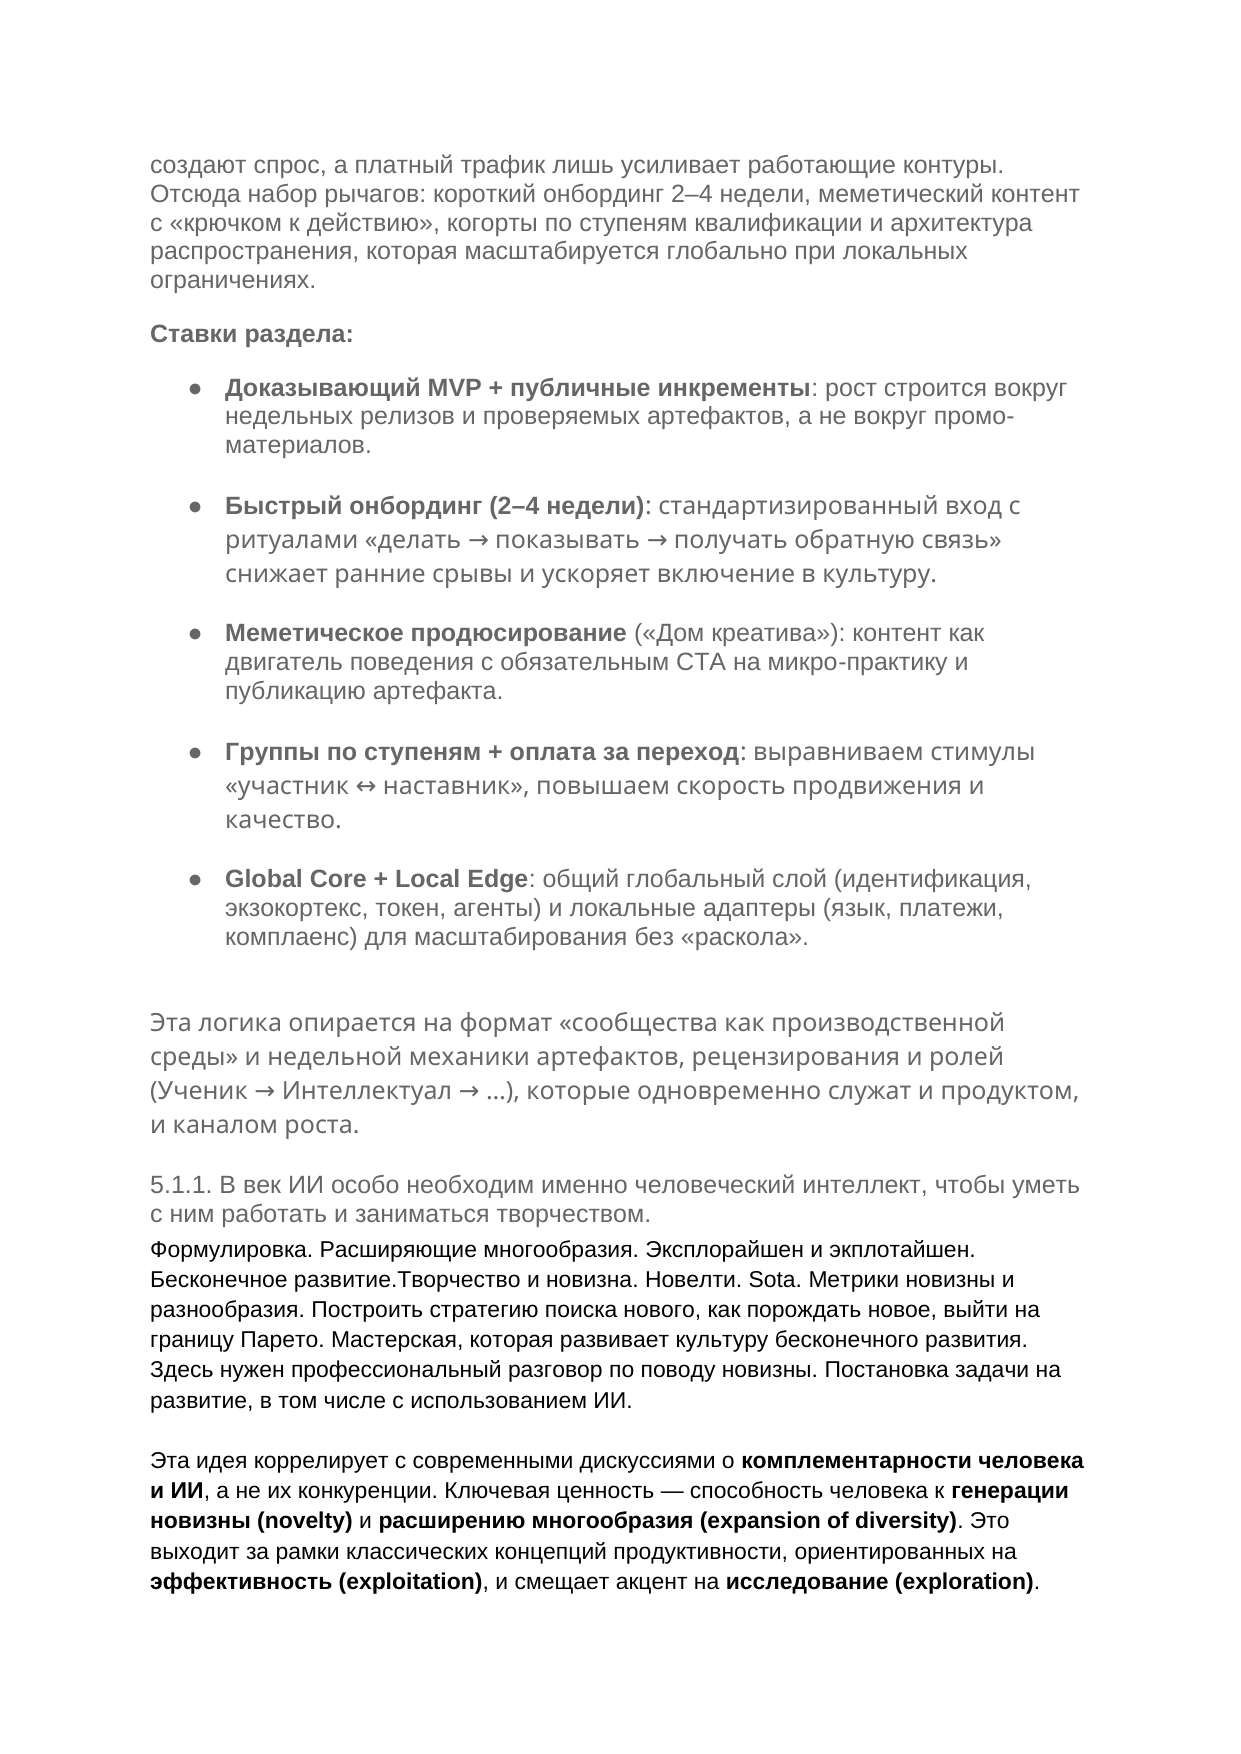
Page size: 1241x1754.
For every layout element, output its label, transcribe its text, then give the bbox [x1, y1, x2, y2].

text Эта идея коррелирует с современными дискуссиями о комплементарности человека и ИИ, а не их конкуренции. Ключевая ценность — способность человека к генерации новизны (novelty) и расширению многообразия (expansion of diversity). Это выходит за рамки классических концепций продуктивности, ориентированных на эффективность (exploitation), и смещает акцент на исследование (exploration). [150, 1447, 1090, 1594]
text Формулировка. Расширяющие многообразия. Эксплорайшен и экплотайшен. Бесконечное развитие.Творчество и новизна. Новелти. Sota. Метрики новизны и разнообразия. Построить стратегию поиска нового, как порождать новое, выйти на границу Парето. Мастерская, которая развивает культуру бесконечного развития. Здесь нужен профессиональный разговор по поводу новизны. Постановка задачи на развитие, в том числе с использованием ИИ. [150, 1236, 1090, 1443]
subtitle Быстрый онбординг (2–4 недели): стандартизированный вход с ритуалами «делать → показывать → получать обратную связь» снижает ранние срывы и ускоряет включение в культуру. [187, 487, 1090, 618]
subtitle Эта логика опирается на формат «сообщества как производственной среды» и недельной механики артефактов, рецензирования и ролей (Ученик → Интеллектуал → …), которые одновременно служат и продуктом, и каналом роста. [150, 1004, 1090, 1141]
subtitle Меметическое продюсирование («Дом креатива»): контент как двигатель поведения с обязательным CTA на микро‑практику и публикацию артефакта. [187, 618, 1090, 733]
subtitle Global Core + Local Edge: общий глобальный слой (идентификация, экзокортекс, токен, агенты) и локальные адаптеры (язык, платежи, комплаенс) для масштабирования без «раскола». [187, 864, 1090, 979]
subtitle Группы по ступеням + оплата за переход: выравниваем стимулы «участник ↔ наставник», повышаем скорость продвижения и качество. [187, 733, 1090, 864]
subtitle Ставки раздела: [150, 319, 1090, 347]
subtitle 5.1.1. В век ИИ особо необходим именно человеческий интеллект, чтобы уметь с ним работать и заниматься творчеством. [150, 1170, 1090, 1227]
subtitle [150, 150, 1090, 294]
subtitle Доказывающий MVP + публичные инкременты: рост строится вокруг недельных релизов и проверяемых артефактов, а не вокруг промо-материалов. [187, 372, 1090, 487]
